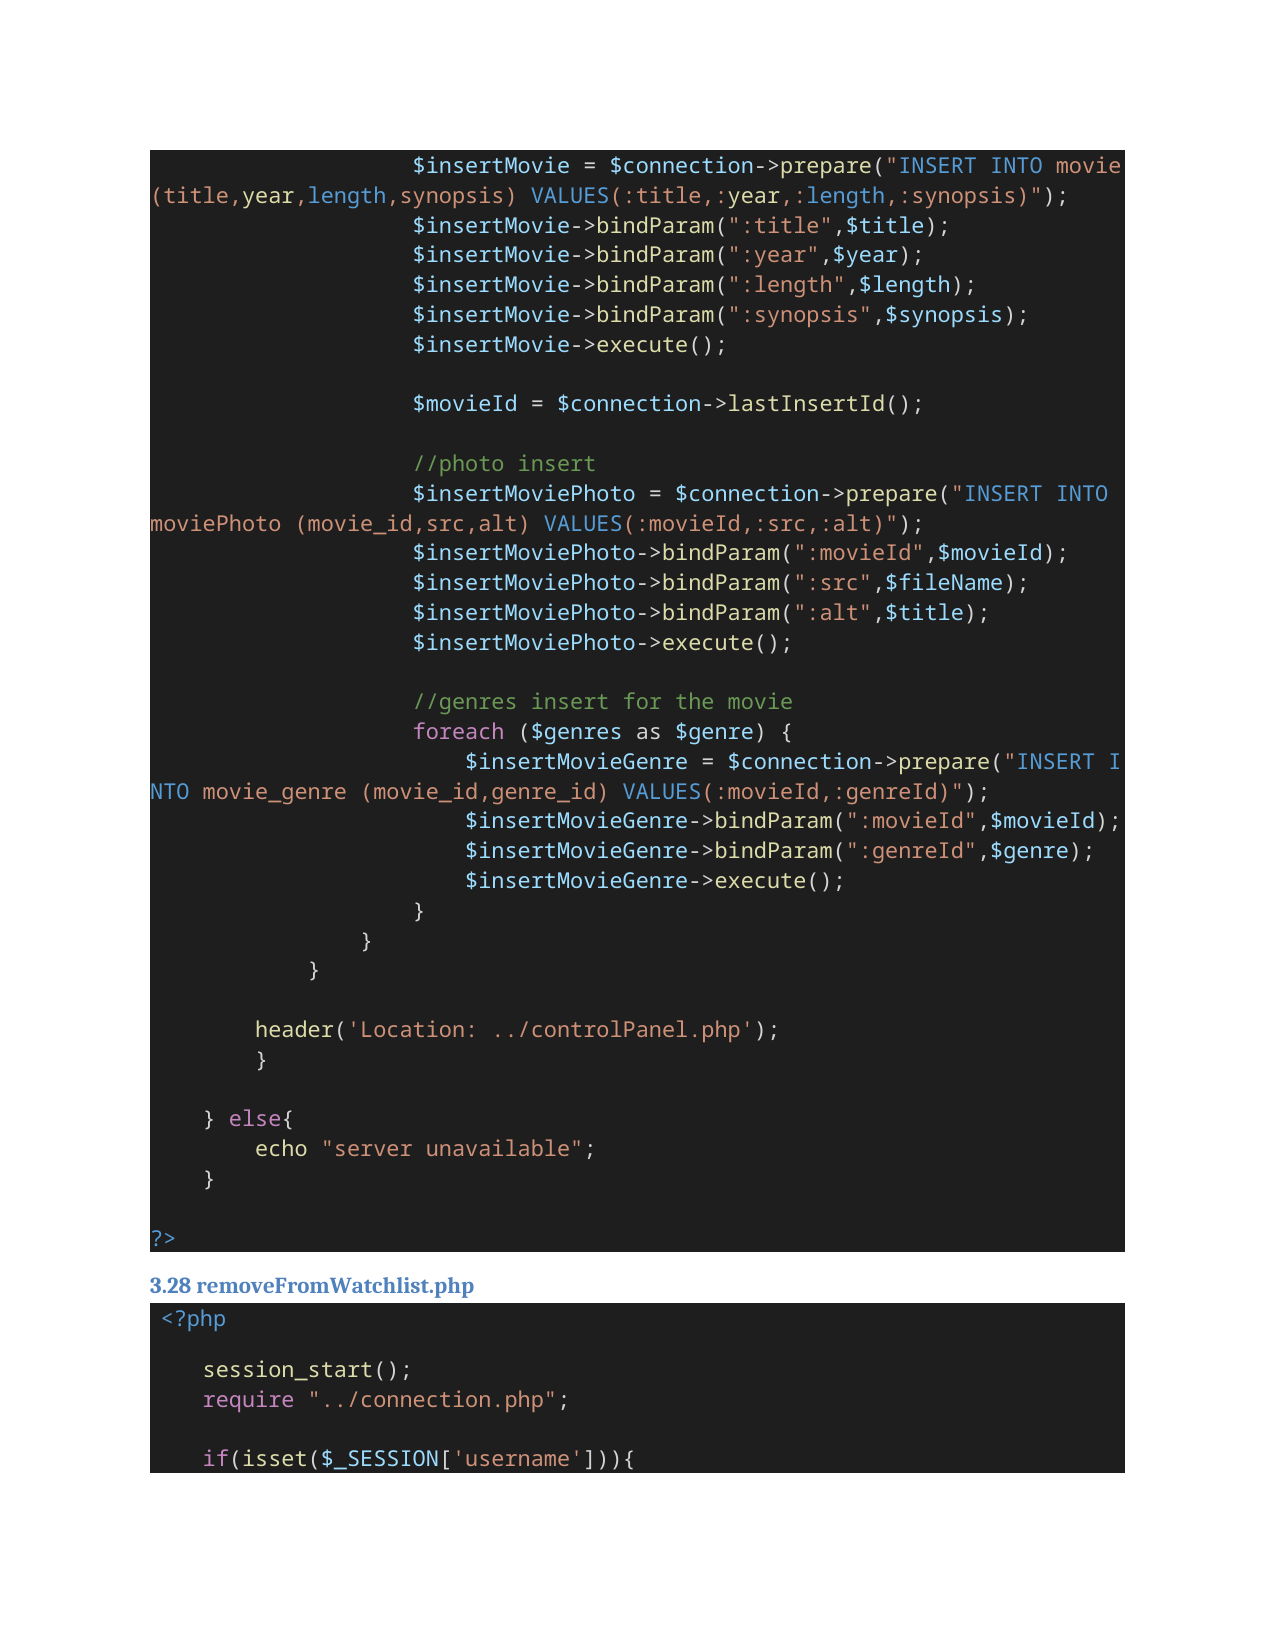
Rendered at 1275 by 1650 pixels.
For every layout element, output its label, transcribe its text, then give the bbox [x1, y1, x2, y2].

text } [150, 895, 1125, 924]
text $insertMovieGenre->bindParam(":genreId",$genre); [150, 835, 1125, 865]
text } [150, 954, 1125, 984]
text echo "server unavailable"; [150, 1133, 1125, 1163]
text } [150, 1044, 1125, 1073]
text foreach ($genres as $genre) { [150, 716, 1125, 746]
text session_start(); [150, 1354, 1125, 1384]
text } [150, 924, 1125, 954]
text $insertMovie->bindParam(":year",$year); [150, 239, 1125, 269]
text $insertMovie->bindParam(":length",$length); [150, 269, 1125, 299]
text <?php [150, 1303, 1125, 1333]
text $insertMovieGenre->execute(); [150, 865, 1125, 895]
text $insertMoviePhoto->bindParam(":alt",$title); [150, 597, 1125, 627]
text $insertMovieGenre = $connection->prepare("INSERT INTO movie_genre (movie_id,genre_id) VALUES(:movieId,:genreId)"); [150, 746, 1125, 805]
text } [150, 1163, 1125, 1193]
text $insertMovie->bindParam(":title",$title); [150, 209, 1125, 239]
text } else{ [150, 1103, 1125, 1133]
text $insertMoviePhoto->bindParam(":movieId",$movieId); [150, 537, 1125, 567]
text $insertMoviePhoto = $connection->prepare("INSERT INTO moviePhoto (movie_id,src,alt) VALUES(:movieId,:src,:alt)"); [150, 478, 1125, 537]
text $insertMovie->bindParam(":synopsis",$synopsis); [150, 299, 1125, 329]
subtitle 3.28 removeFromWatchlist.php [150, 1273, 1125, 1299]
text $insertMoviePhoto->bindParam(":src",$fileName); [150, 567, 1125, 597]
text $insertMoviePhoto->execute(); [150, 627, 1125, 656]
text $movieId = $connection->lastInsertId(); [150, 388, 1125, 418]
text $insertMovie->execute(); [150, 329, 1125, 358]
text if(isset($_SESSION['username'])){ [150, 1443, 1125, 1473]
text $insertMovieGenre->bindParam(":movieId",$movieId); [150, 805, 1125, 835]
text //photo insert [150, 448, 1125, 478]
text require "../connection.php"; [150, 1384, 1125, 1413]
text ?> [150, 1222, 1125, 1252]
text $insertMovie = $connection->prepare("INSERT INTO movie (title,year,length,synopsis) VALUES(:title,:year,:length,:synopsis)"); [150, 150, 1125, 209]
text //genres insert for the movie [150, 686, 1125, 716]
text header('Location: ../controlPanel.php'); [150, 1014, 1125, 1044]
